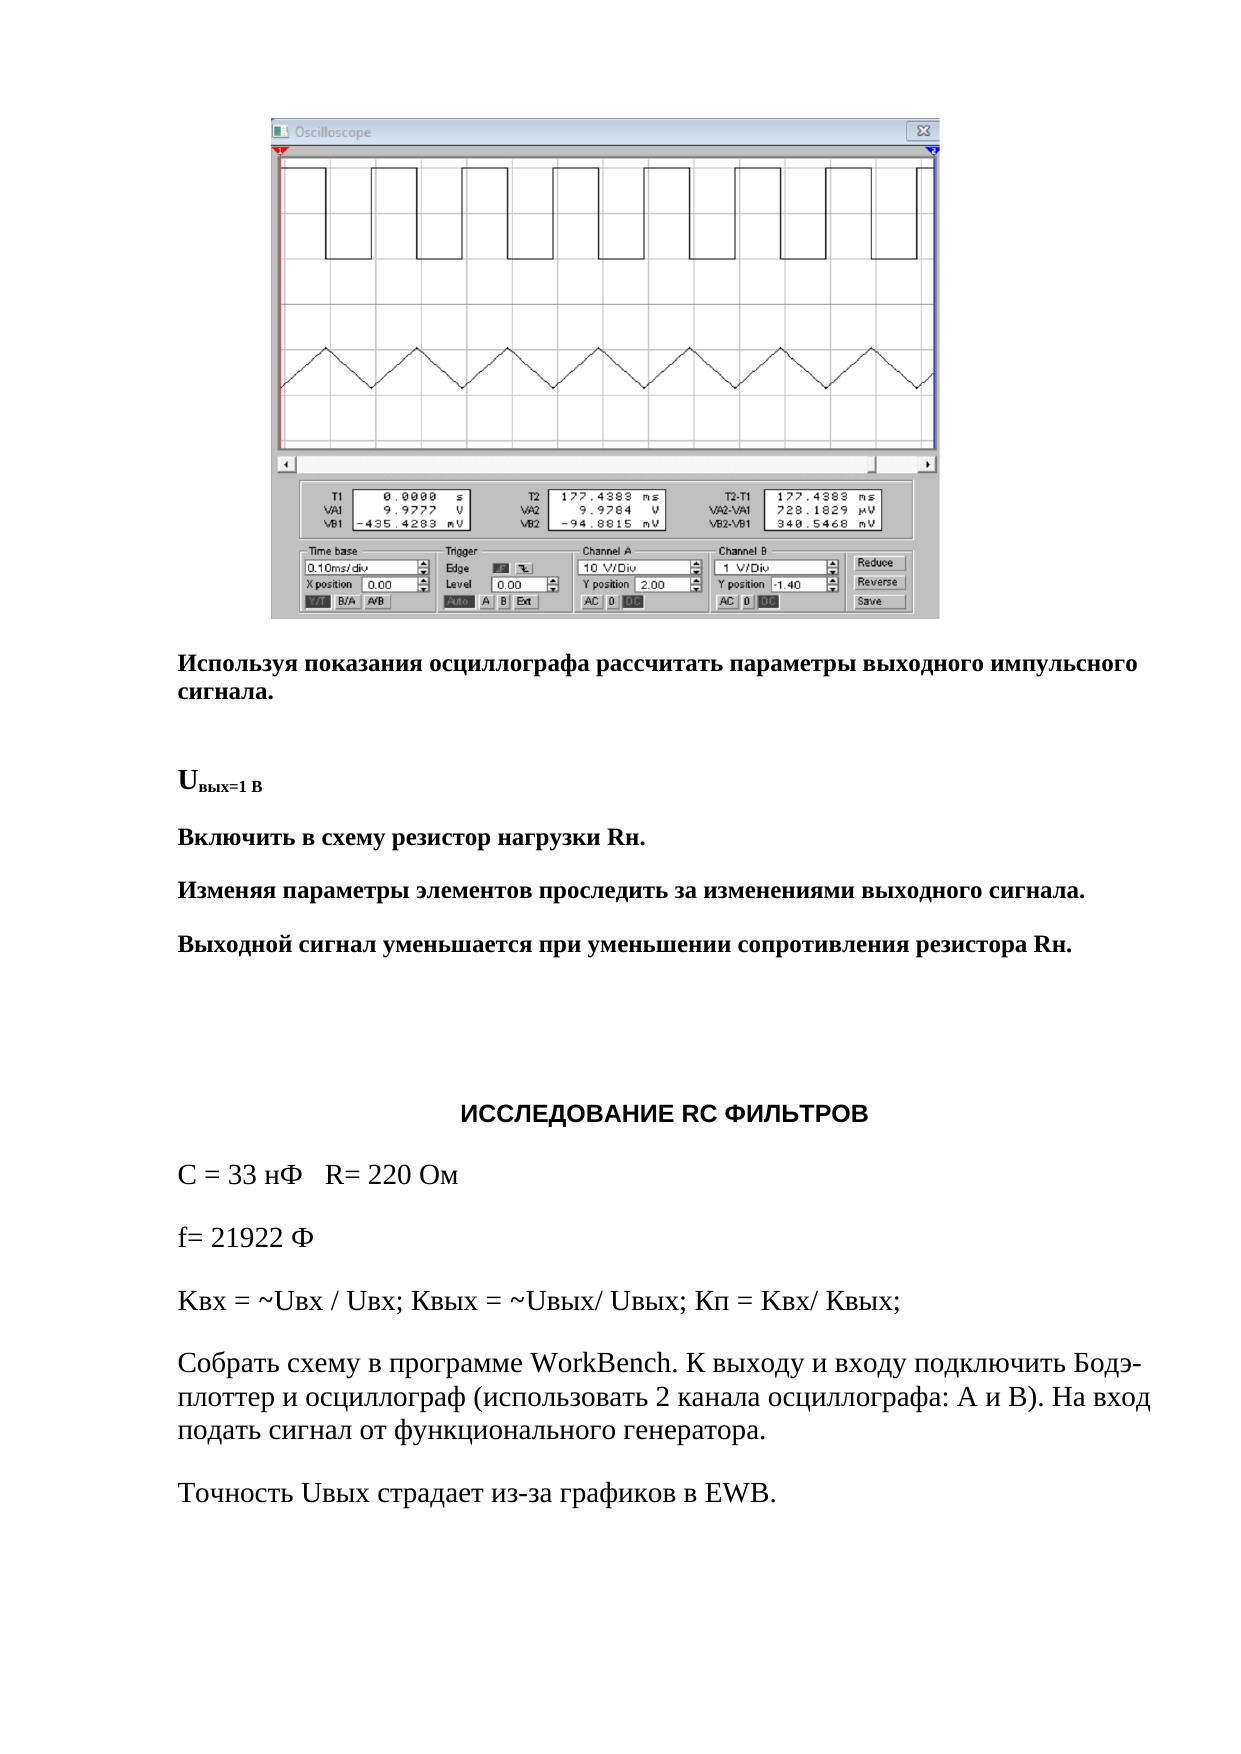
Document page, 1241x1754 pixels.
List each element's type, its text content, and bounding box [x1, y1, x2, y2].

text Точность Uвых страдает из-за графиков в EWB. [177, 1475, 1152, 1509]
text ИССЛЕДОВАНИЕ RC ФИЛЬТРОВ [177, 1099, 1152, 1128]
text Включить в схему резистор нагрузки Rн. [177, 822, 1152, 851]
text Собрать схему в программе WorkBench. К выходу и входу подключить Бодэ-плоттер и осциллограф (использовать 2 канала осциллографа: А и В). На вход подать сигнал от функционального генератора. [177, 1345, 1152, 1446]
text Kвх = ⁓Uвх / Uвх; Квых = ⁓Uвых/ Uвых; Кп = Kвх/ Квых; [177, 1283, 1152, 1316]
text Используя показания осциллографа рассчитать параметры выходного импульсного сигнала. [177, 648, 1152, 733]
text Изменяя параметры элементов проследить за изменениями выходного сигнала. [177, 876, 1152, 904]
text f= 21922 Ф [177, 1220, 1152, 1253]
text Uвых=1 В [177, 762, 1152, 796]
text Выходной сигнал уменьшается при уменьшении сопротивления резистора Rн. [177, 929, 1152, 958]
text С = 33 нФ R= 220 Ом [177, 1157, 1152, 1191]
picture [271, 118, 940, 619]
